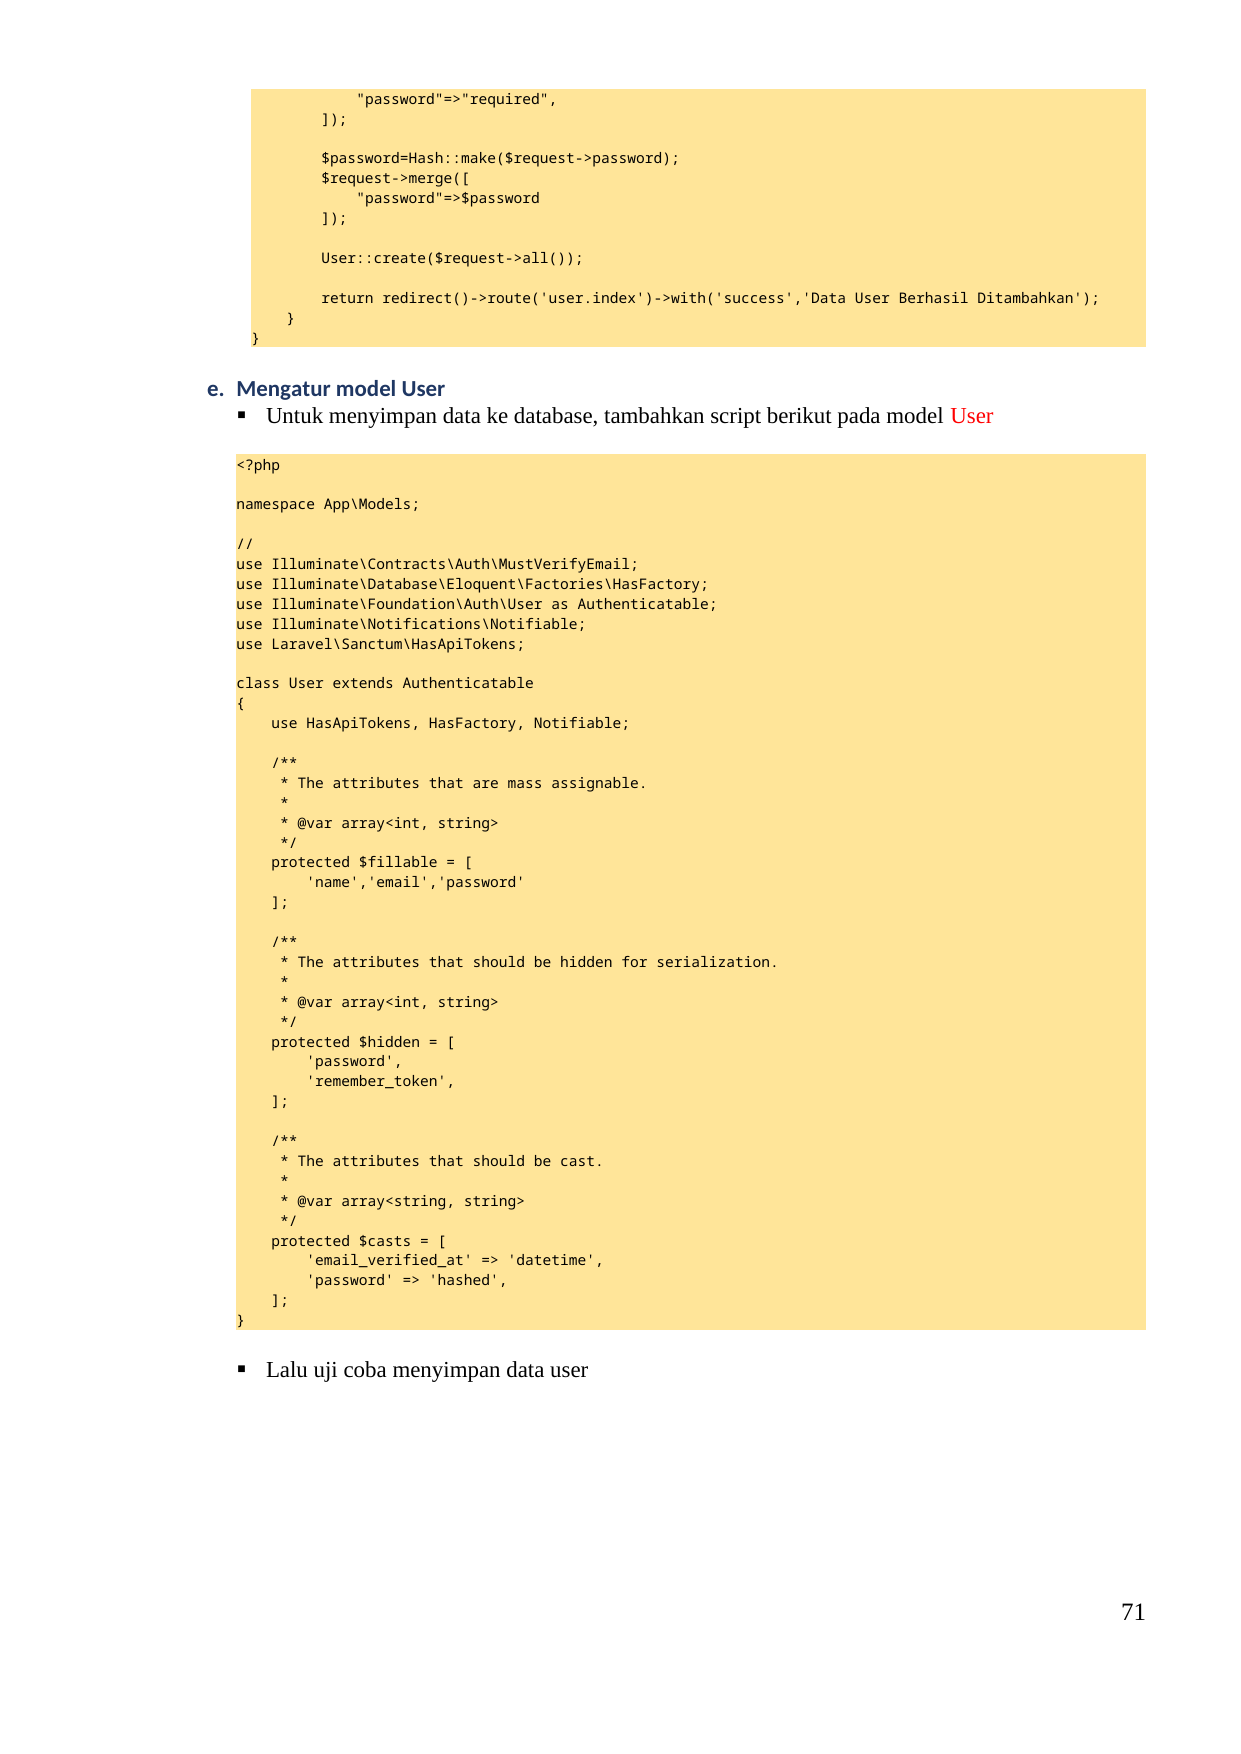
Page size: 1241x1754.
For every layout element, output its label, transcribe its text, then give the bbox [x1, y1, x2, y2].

text * [236, 793, 1146, 812]
text return redirect()->route('user.index')->with('success','Data User Berhasil Ditambahkan'); [251, 288, 1146, 307]
text * [236, 1171, 1146, 1191]
text "password"=>$password [251, 188, 1146, 208]
text ]); [251, 208, 1146, 228]
text /** [236, 1131, 1146, 1151]
text 'remember_token', [236, 1071, 1146, 1091]
text // [236, 534, 1146, 554]
text 'name','email','password' [236, 872, 1146, 892]
text User::create($request->all()); [251, 248, 1146, 268]
text * @var array<string, string> [236, 1191, 1146, 1210]
text 'password' => 'hashed', [236, 1270, 1146, 1290]
list Untuk menyimpan data ke database, tambahkan script berikut pada model User [236, 402, 1146, 428]
text use Illuminate\Database\Eloquent\Factories\HasFactory; [236, 574, 1146, 594]
text { [236, 693, 1146, 713]
text * The attributes that should be cast. [236, 1151, 1146, 1171]
text /** [236, 753, 1146, 773]
text ]; [236, 1290, 1146, 1310]
text * [236, 972, 1146, 992]
text * @var array<int, string> [236, 992, 1146, 1011]
text * The attributes that are mass assignable. [236, 773, 1146, 793]
text protected $fillable = [ [236, 852, 1146, 872]
text ]); [251, 108, 1146, 128]
list Lalu uji coba menyimpan data user [236, 1356, 1146, 1382]
text <?php [236, 454, 1146, 474]
text } [251, 327, 1146, 347]
text "password"=>"required", [251, 89, 1146, 108]
text protected $hidden = [ [236, 1031, 1146, 1051]
text use Laravel\Sanctum\HasApiTokens; [236, 633, 1146, 653]
text namespace App\Models; [236, 494, 1146, 514]
text */ [236, 1210, 1146, 1230]
text protected $casts = [ [236, 1230, 1146, 1250]
text * The attributes that should be hidden for serialization. [236, 952, 1146, 972]
text 'email_verified_at' => 'datetime', [236, 1250, 1146, 1270]
text use Illuminate\Contracts\Auth\MustVerifyEmail; [236, 554, 1146, 574]
text */ [236, 1011, 1146, 1031]
text use Illuminate\Notifications\Notifiable; [236, 613, 1146, 633]
text ]; [236, 892, 1146, 912]
text 'password', [236, 1051, 1146, 1071]
text use Illuminate\Foundation\Auth\User as Authenticatable; [236, 594, 1146, 613]
subtitle Mengatur model User [207, 374, 1146, 402]
text use HasApiTokens, HasFactory, Notifiable; [236, 713, 1146, 733]
text class User extends Authenticatable [236, 673, 1146, 693]
text $password=Hash::make($request->password); [251, 148, 1146, 168]
text $request->merge([ [251, 168, 1146, 188]
text ]; [236, 1091, 1146, 1111]
text } [251, 307, 1146, 327]
text * @var array<int, string> [236, 812, 1146, 832]
text } [236, 1310, 1146, 1330]
text /** [236, 932, 1146, 952]
text */ [236, 832, 1146, 852]
